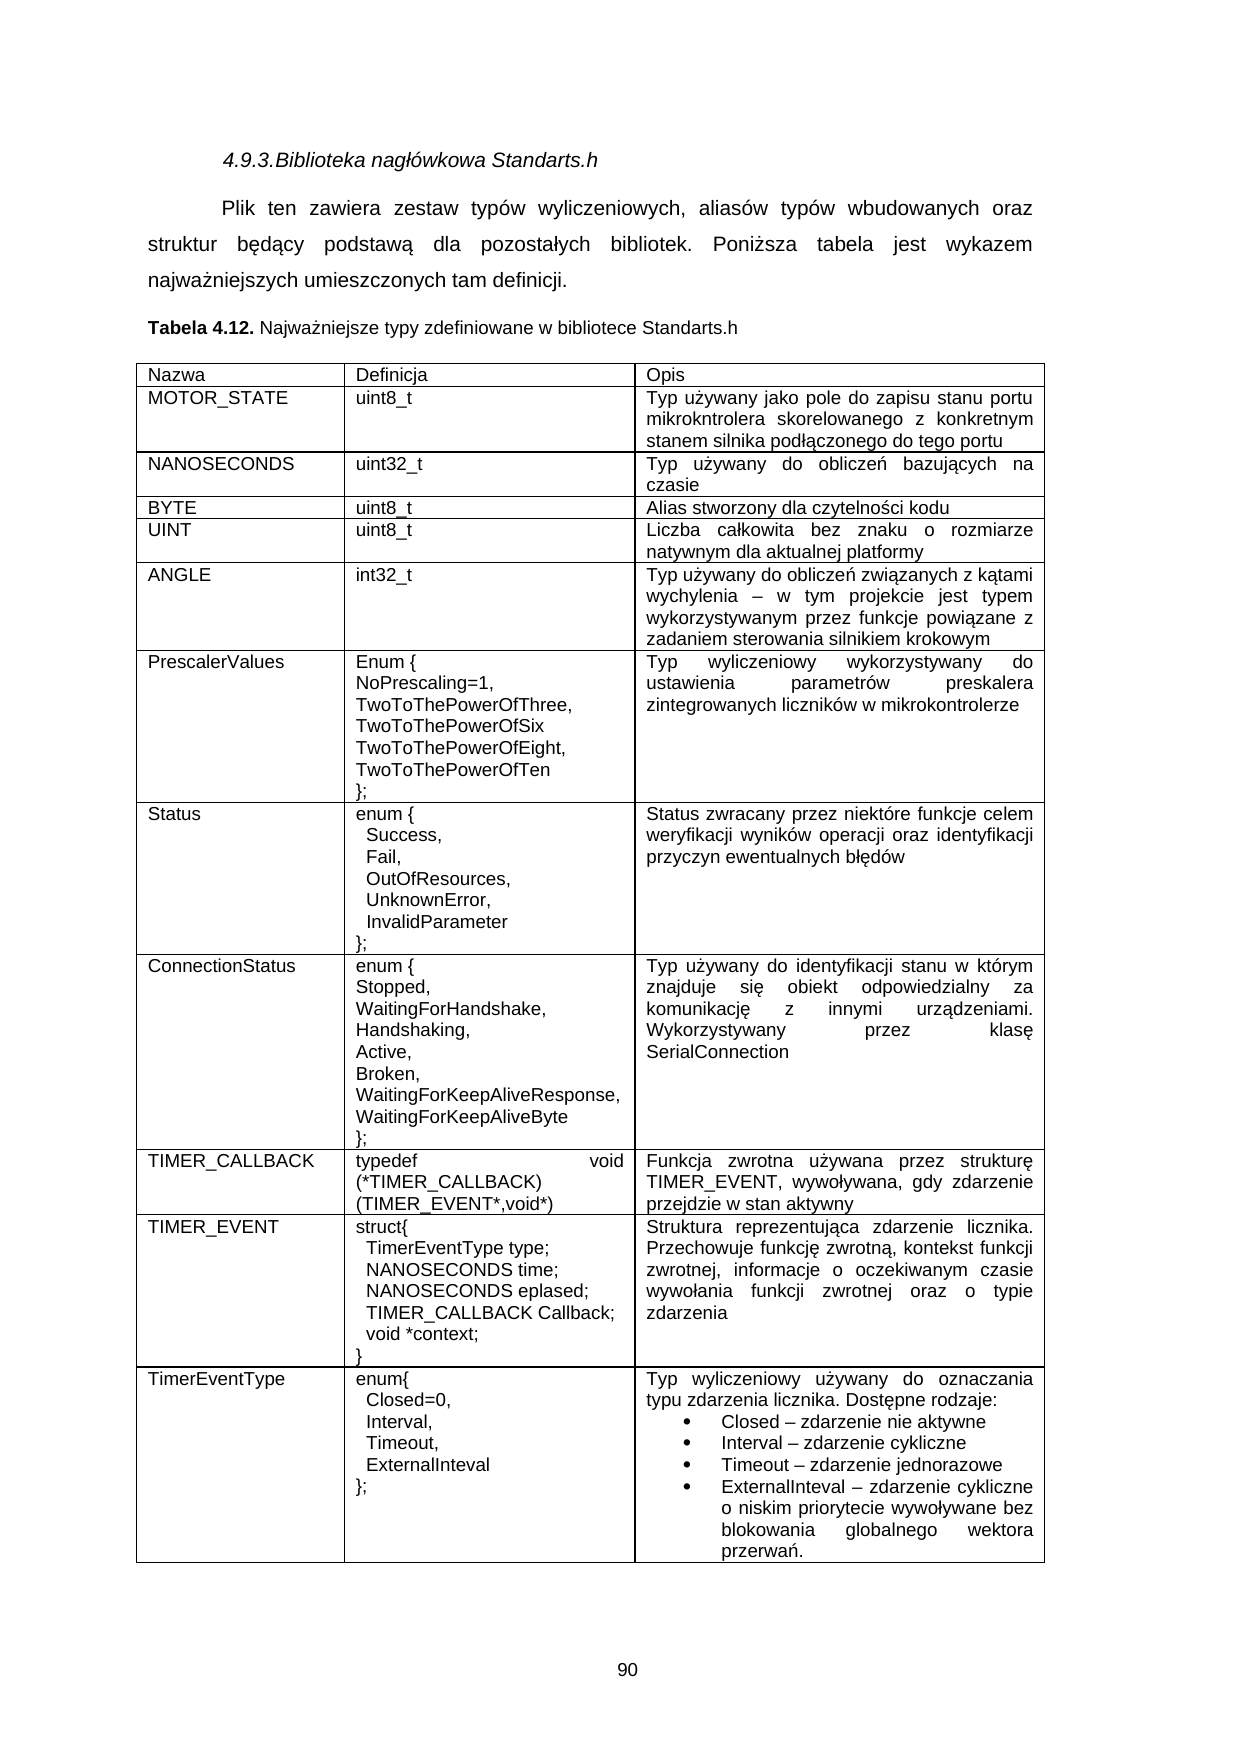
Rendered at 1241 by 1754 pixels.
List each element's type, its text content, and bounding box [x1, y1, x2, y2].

table_cell Typ używany jako pole do zapisu stanu portu mikrokntrolera skorelowanego z konkretnym stanem silnika podłączonego do tego portu [636, 387, 1044, 451]
table_cell struct{ TimerEventType type; NANOSECONDS time; NANOSECONDS eplased; TIMER_CALLBACK Callback; void *context; } [345, 1215, 634, 1366]
table_cell Typ wyliczeniowy używany do oznaczania typu zdarzenia licznika. Dostępne rodzaje: Closed – zdarzenie nie aktywne Interval – zdarzenie cykliczne Timeout – zdarzenie jednorazowe ExternalInteval – zdarzenie cykliczne o niskim priorytecie wywoływane bez blokowania globalnego wektora przerwań. [636, 1368, 1044, 1562]
table_cell Funkcja zwrotna używana przez strukturę TIMER_EVENT, wywoływana, gdy zdarzenie przejdzie w stan aktywny [636, 1150, 1044, 1214]
table_cell TIMER_EVENT [137, 1215, 344, 1366]
table_cell ConnectionStatus [137, 955, 344, 1149]
table_cell BYTE [137, 497, 344, 518]
table_cell Typ używany do obliczeń związanych z kątami wychylenia – w tym projekcie jest typem wykorzystywanym przez funkcje powiązane z zadaniem sterowania silnikiem krokowym [636, 563, 1044, 649]
table_cell Struktura reprezentująca zdarzenie licznika. Przechowuje funkcję zwrotną, kontekst funkcji zwrotnej, informacje o oczekiwanym czasie wywołania funkcji zwrotnej oraz o typie zdarzenia [636, 1215, 1044, 1366]
table_cell Status [137, 803, 344, 953]
table_cell Typ używany do identyfikacji stanu w którym znajduje się obiekt odpowiedzialny za komunikację z innymi urządzeniami. Wykorzystywany przez klasę SerialConnection [636, 955, 1044, 1149]
table_cell TIMER_CALLBACK [137, 1150, 344, 1214]
table_cell TimerEventType [137, 1368, 344, 1562]
table_cell PrescalerValues [137, 651, 344, 802]
table_cell uint8_t [345, 497, 634, 518]
table_cell Enum { NoPrescaling=1, TwoToThePowerOfThree, TwoToThePowerOfSix TwoToThePowerOfEight, TwoToThePowerOfTen }; [345, 651, 634, 802]
table_header Definicja [345, 364, 634, 386]
table_cell NANOSECONDS [137, 453, 344, 496]
table_cell int32_t [345, 563, 634, 649]
table_header Opis [636, 364, 1044, 386]
table_cell enum { Stopped, WaitingForHandshake, Handshaking, Active, Broken, WaitingForKeepAliveResponse, WaitingForKeepAliveByte }; [345, 955, 634, 1149]
text Plik ten zawiera zestaw typów wyliczeniowych, aliasów typów wbudowanych oraz struktur będący podstawą dla pozostałych bibliotek. Poniższa tabela jest wykazem najważniejszych umieszczonych tam definicji. [148, 196, 1033, 292]
table_cell enum { Success, Fail, OutOfResources, UnknownError, InvalidParameter }; [345, 803, 634, 953]
table_cell Liczba całkowita bez znaku o rozmiarze natywnym dla aktualnej platformy [636, 519, 1044, 562]
table_cell Typ używany do obliczeń bazujących na czasie [636, 453, 1044, 496]
subtitle Biblioteka nagłówkowa Standarts.h [223, 148, 1033, 172]
table_cell uint8_t [345, 519, 634, 562]
table_cell typedef void (*TIMER_CALLBACK)(TIMER_EVENT*,void*) [345, 1150, 634, 1214]
text Tabela 4.12. Najważniejsze typy zdefiniowane w bibliotece Standarts.h [148, 316, 1033, 338]
table_header Nazwa [137, 364, 344, 386]
table_cell Typ wyliczeniowy wykorzystywany do ustawienia parametrów preskalera zintegrowanych liczników w mikrokontrolerze [636, 651, 1044, 802]
table_cell uint8_t [345, 387, 634, 451]
table_cell enum{ Closed=0, Interval, Timeout, ExternalInteval }; [345, 1368, 634, 1562]
table_cell uint32_t [345, 453, 634, 496]
table_cell ANGLE [137, 563, 344, 649]
table_cell Alias stworzony dla czytelności kodu [636, 497, 1044, 518]
table_cell MOTOR_STATE [137, 387, 344, 451]
table_cell UINT [137, 519, 344, 562]
table_cell Status zwracany przez niektóre funkcje celem weryfikacji wyników operacji oraz identyfikacji przyczyn ewentualnych błędów [636, 803, 1044, 953]
